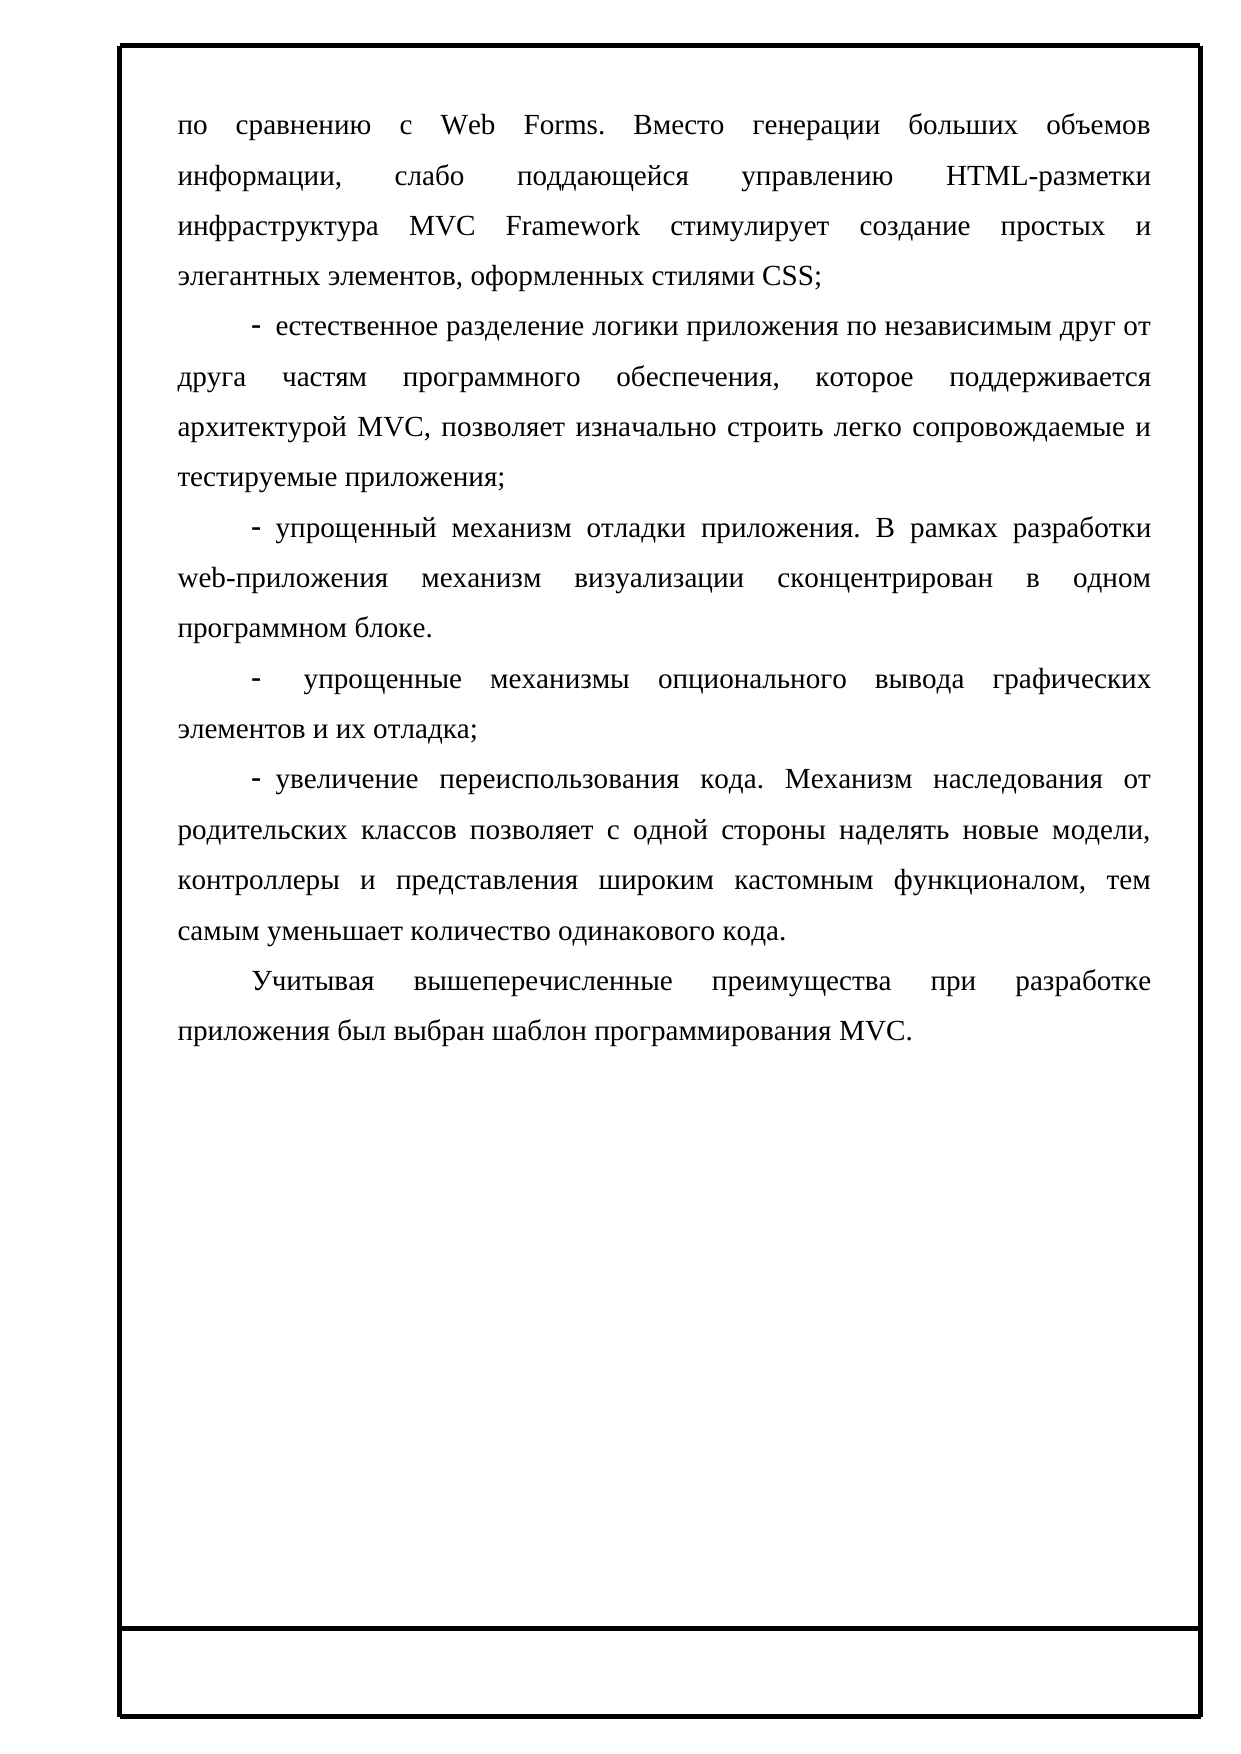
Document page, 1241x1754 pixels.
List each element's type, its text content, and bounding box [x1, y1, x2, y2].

list упрощенный механизм отладки приложения. В рамках разработки web-приложения механизм визуализации сконцентрирован в одном программном блоке. [177, 510, 1152, 644]
list естественное разделение логики приложения по независимым друг от друга частям программного обеспечения, которое поддерживается архитектурой MVC, позволяет изначально строить легко сопровождаемые и тестируемые приложения; [177, 308, 1152, 493]
list увеличение переиспользования кода. Механизм наследования от родительских классов позволяет с одной стороны наделять новые модели, контроллеры и представления широким кастомным функционалом, тем самым уменьшает количество одинакового кода. [177, 762, 1152, 946]
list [177, 107, 1152, 292]
list упрощенные механизмы опционального вывода графических элементов и их отладка; [177, 661, 1152, 745]
text Учитывая вышеперечисленные преимущества при разработке приложения был выбран шаблон программирования MVC. [177, 963, 1152, 1047]
